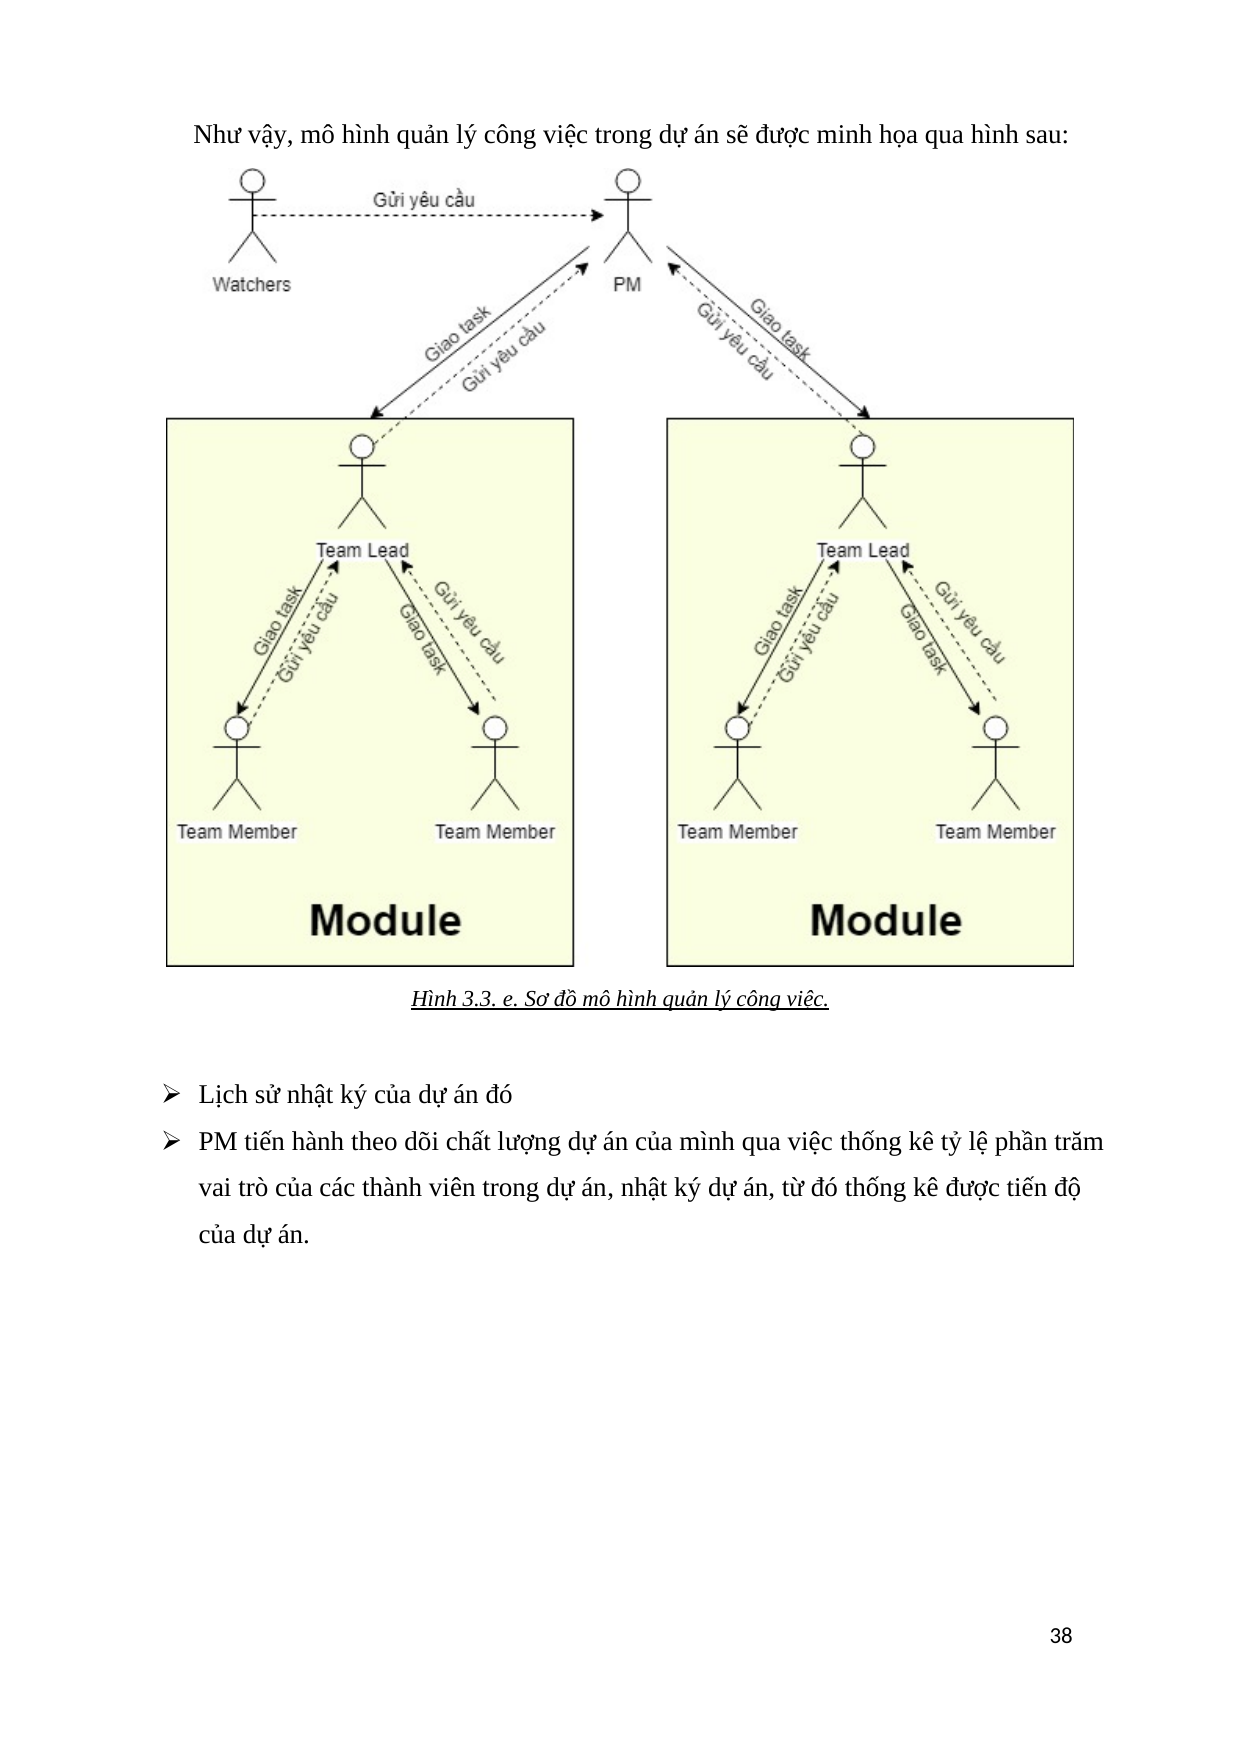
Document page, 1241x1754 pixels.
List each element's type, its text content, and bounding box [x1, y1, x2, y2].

list Lịch sử nhật ký của dự án đó [161, 1078, 1122, 1109]
text Như vậy, mô hình quản lý công việc trong dự án sẽ được minh họa qua hình sau: [118, 118, 1122, 149]
list PM tiến hành theo dõi chất lượng dự án của mình qua việc thống kê tỷ lệ phần trăm vai trò của các thành viên trong dự án, nhật ký dự án, từ đó thống kê được tiến độ của dự án. [161, 1124, 1122, 1249]
picture [166, 168, 1074, 967]
